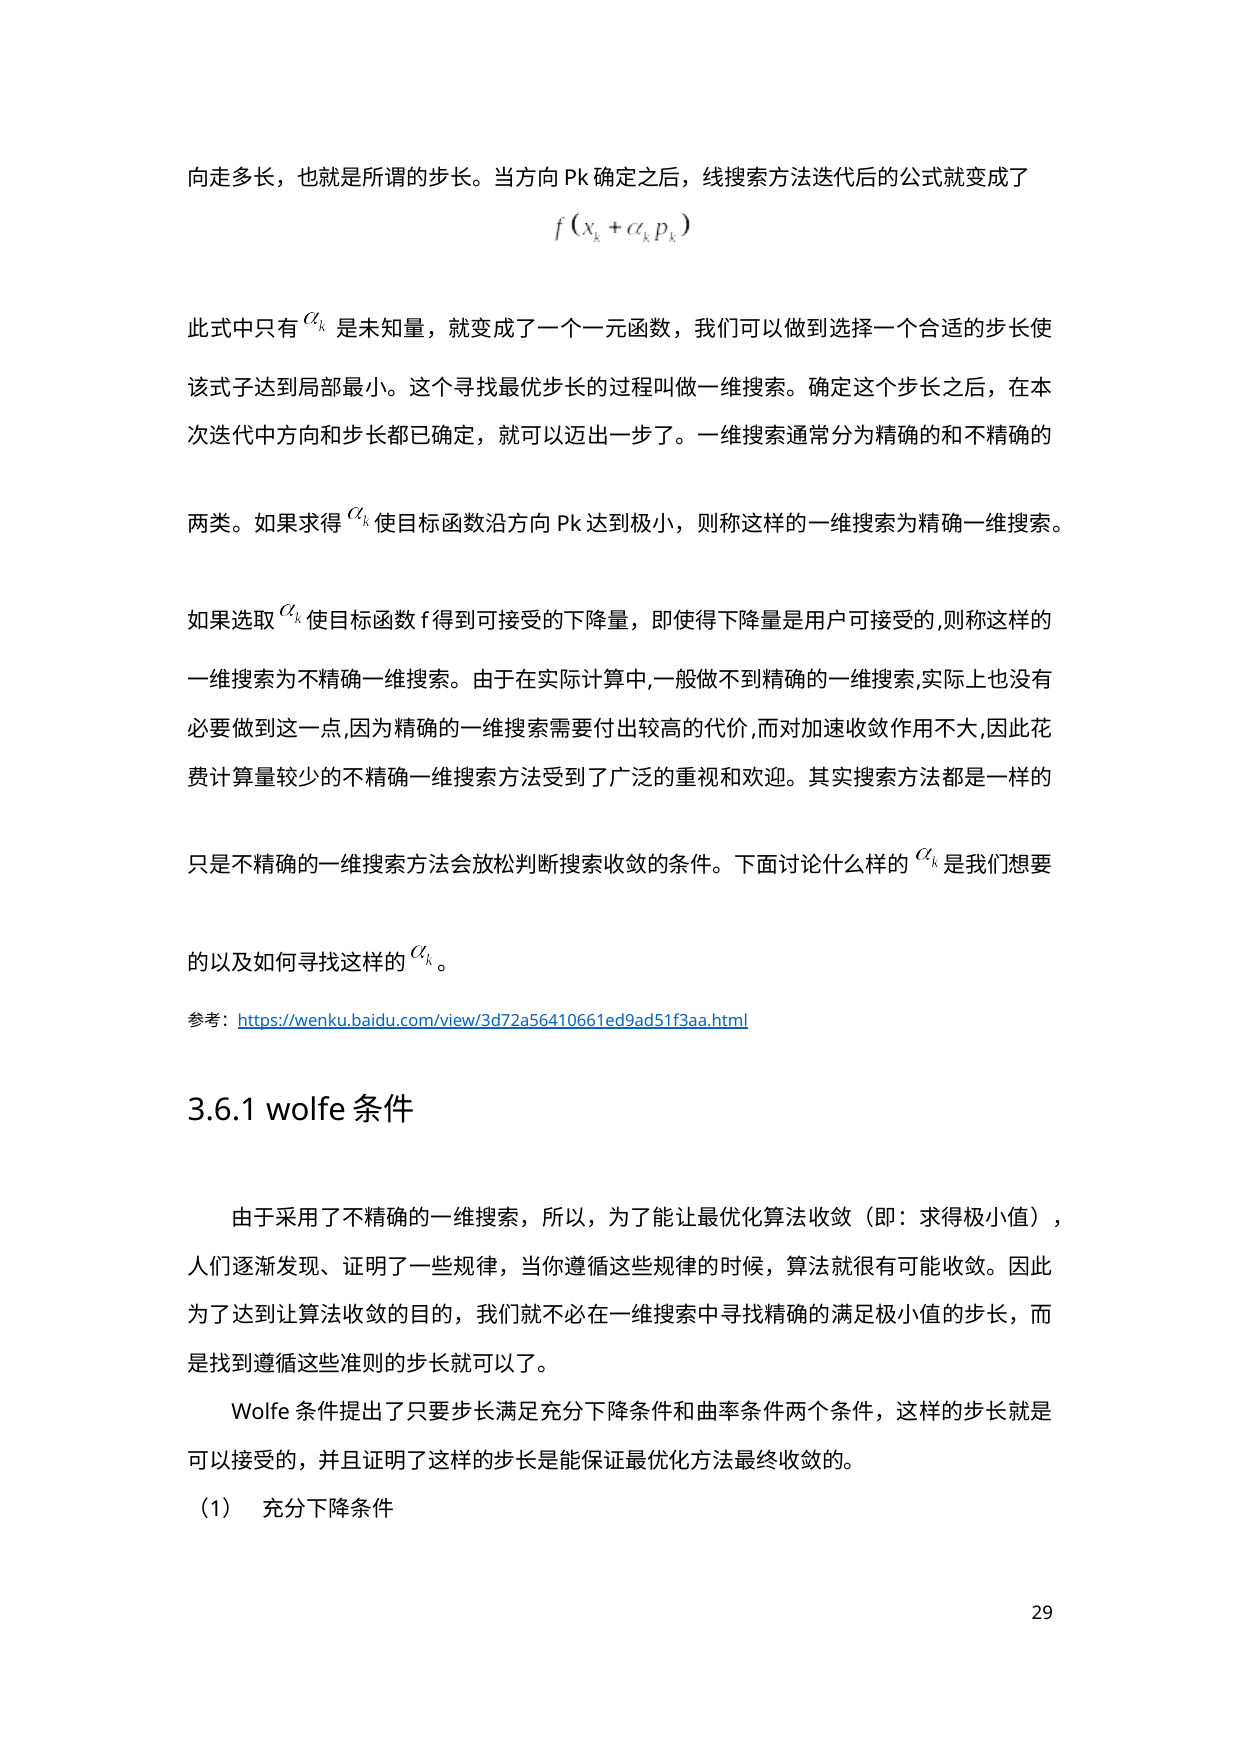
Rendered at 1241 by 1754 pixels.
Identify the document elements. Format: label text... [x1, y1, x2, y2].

subtitle 3.6.1 wolfe条件 [187, 1074, 1053, 1139]
text 此式中只有 是未知量，就变成了一个一元函数，我们可以做到选择一个合适的步长使该式子达到局部最小。这个寻找最优步长的过程叫做一维搜索。确定这个步长之后，在本次迭代中方向和步长都已确定，就可以迈出一步了。一维搜索通常分为精确的和不精确的两类。如果求得使目标函数沿方向Pk达到极小，则称这样的一维搜索为精确一维搜索。如果选取使目标函数f得到可接受的下降量，即使得下降量是用户可接受的,则称这样的一维搜索为不精确一维搜索。由于在实际计算中,一般做不到精确的一维搜索,实际上也没有必要做到这一点,因为精确的一维搜索需要付出较高的代价,而对加速收敛作用不大,因此花费计算量较少的不精确一维搜索方法受到了广泛的重视和欢迎。其实搜索方法都是一样的，只是不精确的一维搜索方法会放松判断搜索收敛的条件。下面讨论什么样的是我们想要的以及如何寻找这样的。 [187, 288, 1053, 987]
text 参考：https://wenku.baidu.com/view/3d72a56410661ed9ad51f3aa.html [187, 1003, 1053, 1035]
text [187, 160, 1053, 192]
list 充分下降条件 [187, 1491, 1053, 1524]
text 由于采用了不精确的一维搜索，所以，为了能让最优化算法收敛（即：求得极小值），人们逐渐发现、证明了一些规律，当你遵循这些规律的时候，算法就很有可能收敛。因此，为了达到让算法收敛的目的，我们就不必在一维搜索中寻找精确的满足极小值的步长，而是找到遵循这些准则的步长就可以了。 [187, 1199, 1053, 1378]
text Wolfe条件提出了只要步长满足充分下降条件和曲率条件两个条件，这样的步长就是可以接受的，并且证明了这样的步长是能保证最优化方法最终收敛的。 [187, 1394, 1053, 1475]
